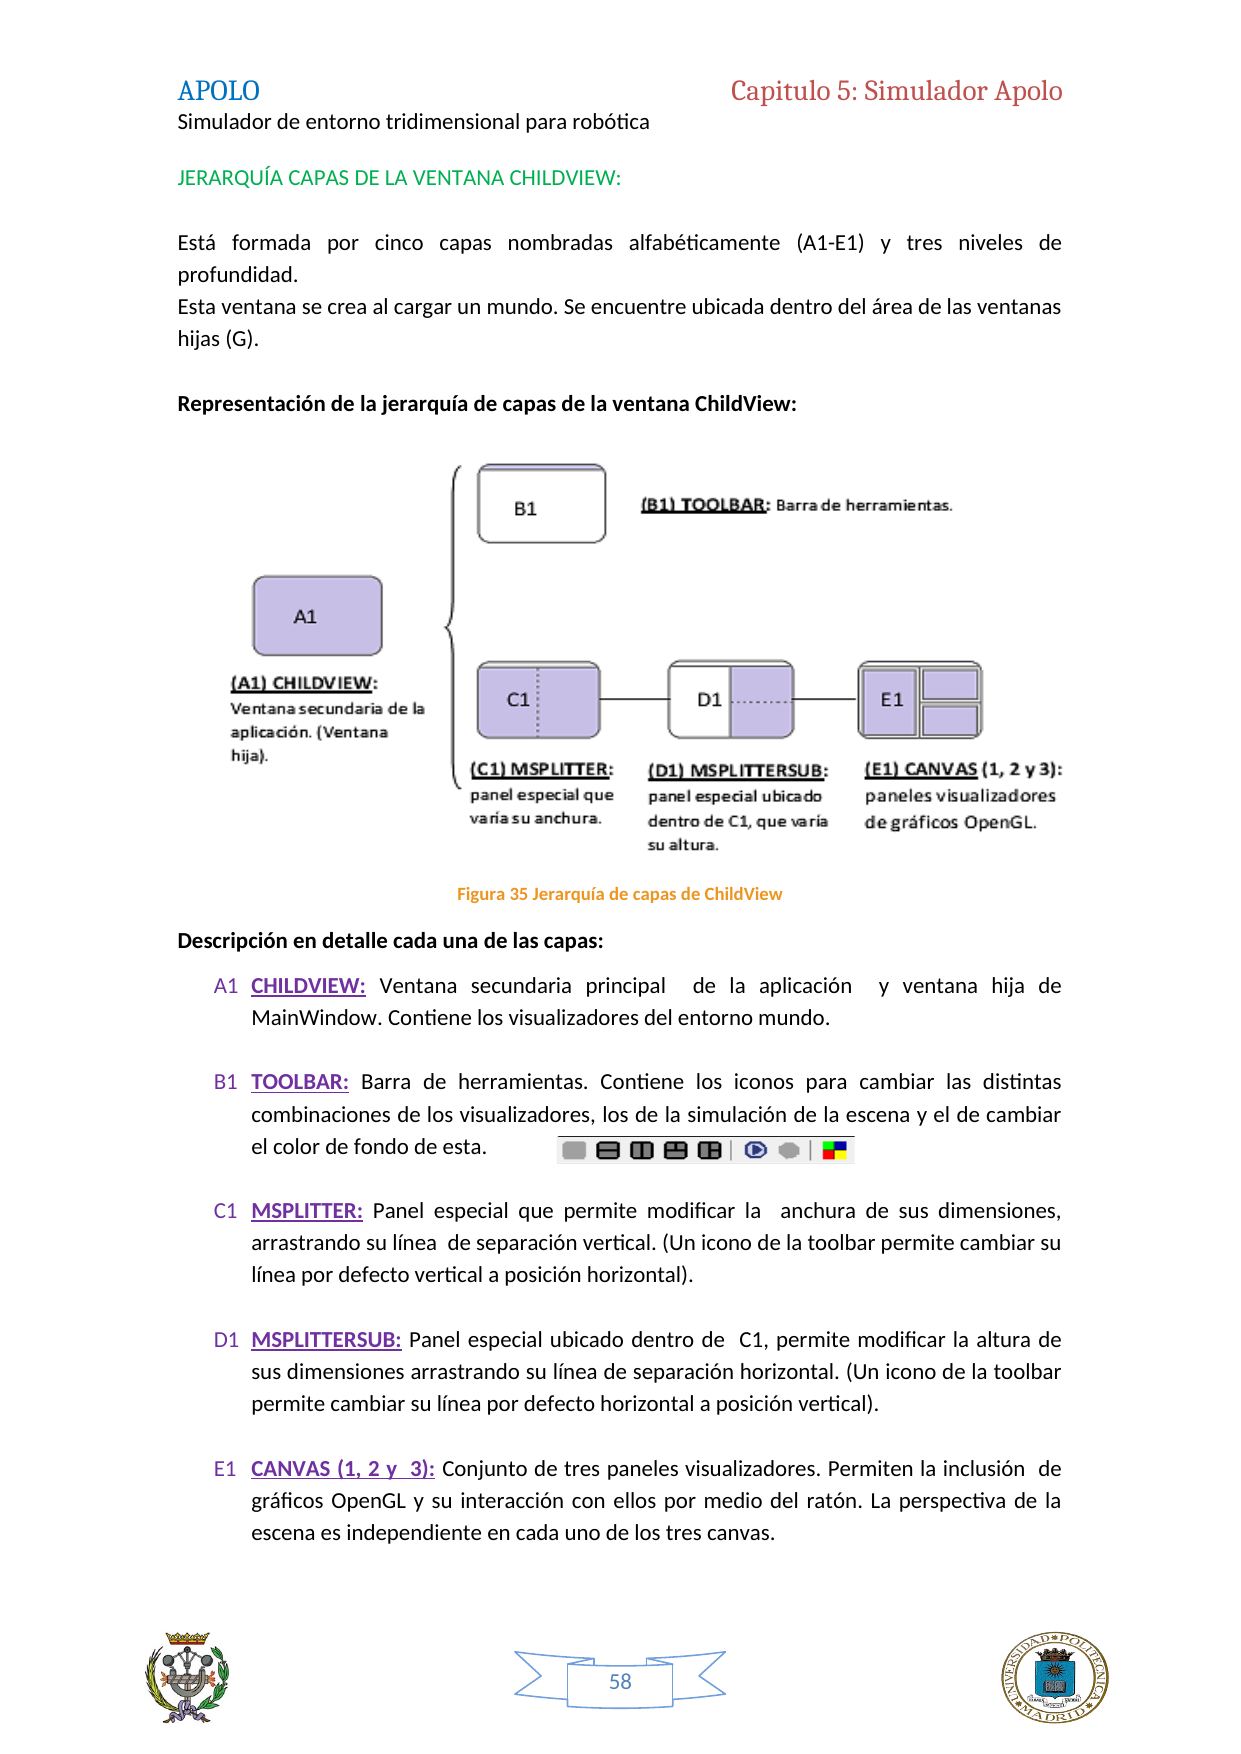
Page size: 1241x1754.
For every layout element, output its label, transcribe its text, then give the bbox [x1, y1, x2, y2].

list MSPLITTER: Panel especial que permite modificar la anchura de sus dimensiones, arrastrando su línea de separación vertical. (Un icono de la toolbar permite cambiar su línea por defecto vertical a posición horizontal). [213, 1196, 1063, 1289]
picture [1000, 1631, 1110, 1724]
picture [177, 453, 1078, 866]
list TOOLBAR: Barra de herramientas. Contiene los iconos para cambiar las distintas combinaciones de los visualizadores, los de la simulación de la escena y el de cambiar el color de fondo de esta. [213, 1067, 1063, 1160]
list Representación de la jerarquía de capas de la ventana ChildView: [177, 389, 1063, 417]
picture [556, 1136, 855, 1164]
list Está formada por cinco capas nombradas alfabéticamente (A1-E1) y tres niveles de profundidad. [177, 228, 1063, 288]
list MSPLITTERSUB: Panel especial ubicado dentro de C1, permite modificar la altura de sus dimensiones arrastrando su línea de separación horizontal. (Un icono de la toolbar permite cambiar su línea por defecto horizontal a posición vertical). [213, 1325, 1063, 1417]
list CHILDVIEW: Ventana secundaria principal de la aplicación y ventana hija de MainWindow. Contiene los visualizadores del entorno mundo. [213, 971, 1063, 1031]
text Figura 35 Jerarquía de capas de ChildView [177, 882, 1063, 905]
picture [145, 1631, 229, 1724]
list JERARQUÍA CAPAS DE LA VENTANA CHILDVIEW: [177, 163, 1063, 191]
text Descripción en detalle cada una de las capas: [177, 926, 1063, 954]
list CANVAS (1, 2 y 3): Conjunto de tres paneles visualizadores. Permiten la inclusión de gráficos OpenGL y su interacción con ellos por medio del ratón. La perspectiva de la escena es independiente en cada uno de los tres canvas. [213, 1454, 1063, 1546]
list Esta ventana se crea al cargar un mundo. Se encuentre ubicada dentro del área de las ventanas hijas (G). [177, 292, 1063, 352]
